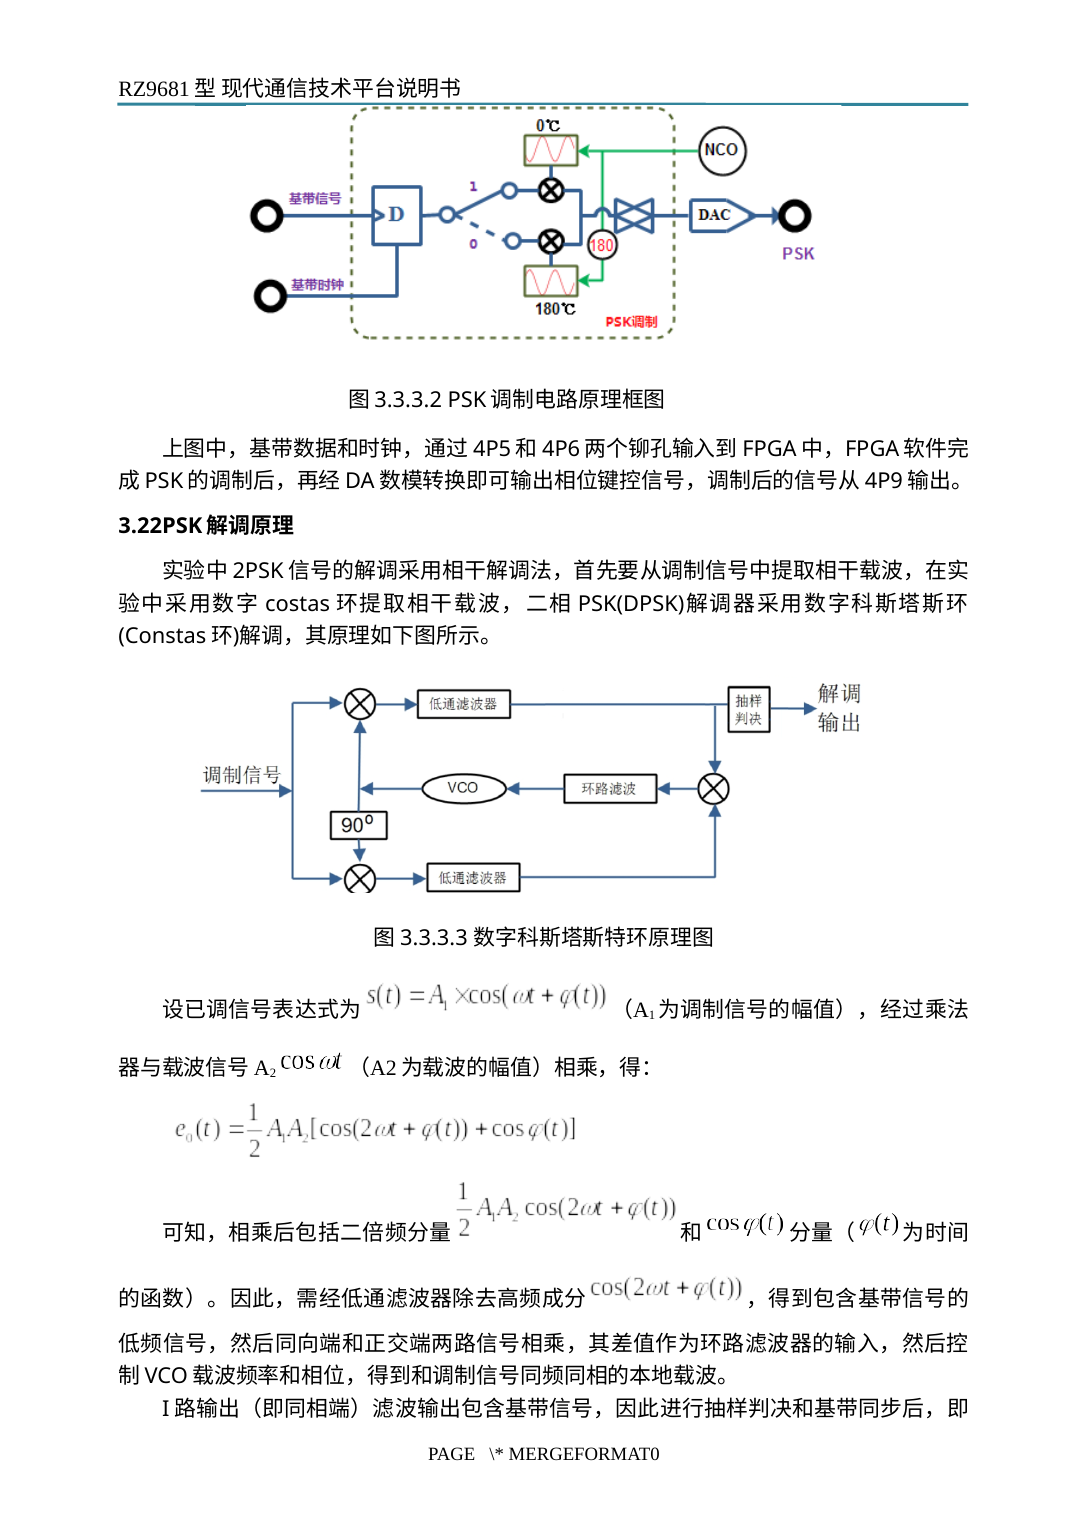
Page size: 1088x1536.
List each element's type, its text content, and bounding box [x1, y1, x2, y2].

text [118, 1390, 969, 1423]
text 上图中，基带数据和时钟，通过4P5和4P6两个铆孔输入到FPGA中，FPGA软件完成PSK的调制后，再经DA数模转换即可输出相位键控信号，调制后的信号从4P9输出。 [118, 430, 969, 495]
picture [246, 105, 842, 341]
list 图3.3.3.3 数字科斯塔斯特环原理图 [118, 919, 969, 952]
picture [197, 675, 891, 893]
text 可知，相乘后包括二倍频分量和分量（为时间的函数）。因此，需经低通滤波器除去高频成分，得到包含基带信号的低频信号，然后同向端和正交端两路信号相乘，其差值作为环路滤波器的输入，然后控制VCO载波频率和相位，得到和调制信号同频同相的本地载波。 [118, 1163, 969, 1390]
text 设已调信号表达式为（A1为调制信号的幅值），经过乘法器与载波信号A2（A2为载波的幅值）相乘，得： [118, 968, 969, 1098]
text 3.22PSK解调原理 [118, 508, 969, 540]
text 实验中2PSK信号的解调采用相干解调法，首先要从调制信号中提取相干载波，在实验中采用数字costas环提取相干载波，二相PSK(DPSK)解调器采用数字科斯塔斯环(Constas环)解调，其原理如下图所示。 [118, 553, 969, 650]
list 图3.3.3.2 PSK调制电路原理框图 [118, 382, 969, 414]
